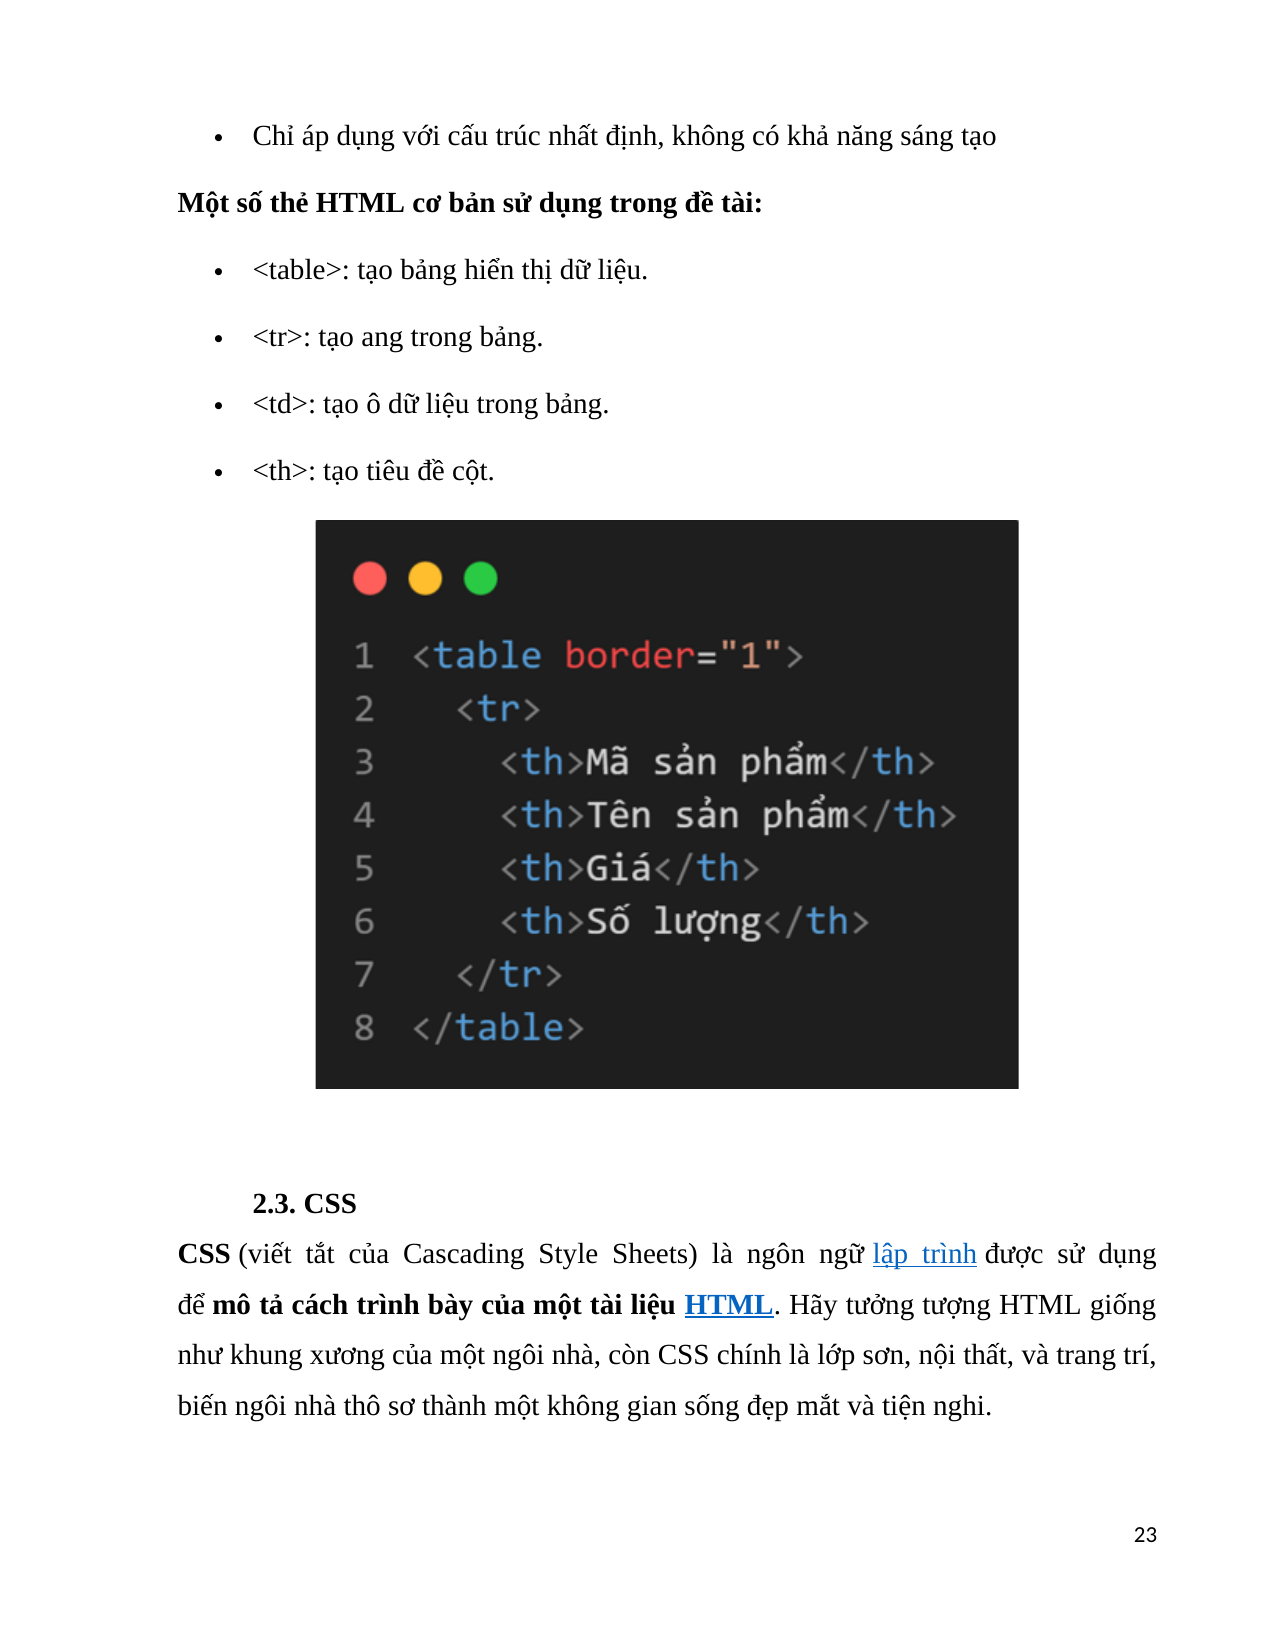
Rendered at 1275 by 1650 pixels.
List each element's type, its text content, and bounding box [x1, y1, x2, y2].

list Chỉ áp dụng với cấu trúc nhất định, không có khả năng sáng tạo [215, 118, 1157, 152]
list <tr>: tạo ang trong bảng. [215, 319, 1157, 353]
list <th>: tạo tiêu đề cột. [215, 453, 1157, 487]
list <td>: tạo ô dữ liệu trong bảng. [215, 386, 1157, 419]
picture [315, 520, 1019, 1089]
subtitle 2.3. CSS [177, 1186, 1157, 1220]
text CSS (viết tắt của Cascading Style Sheets) là ngôn ngữ lập trình được sử dụng để mô tả cách trình bày của một tài liệu HTML. Hãy tưởng tượng HTML giống như khung xương của một ngôi nhà, còn CSS chính là lớp sơn, nội thất, và trang trí, biến ngôi nhà thô sơ thành một không gian sống đẹp mắt và tiện nghi. [177, 1237, 1157, 1421]
text Một số thẻ HTML cơ bản sử dụng trong đề tài: [177, 185, 1157, 219]
list <table>: tạo bảng hiển thị dữ liệu. [215, 252, 1157, 286]
